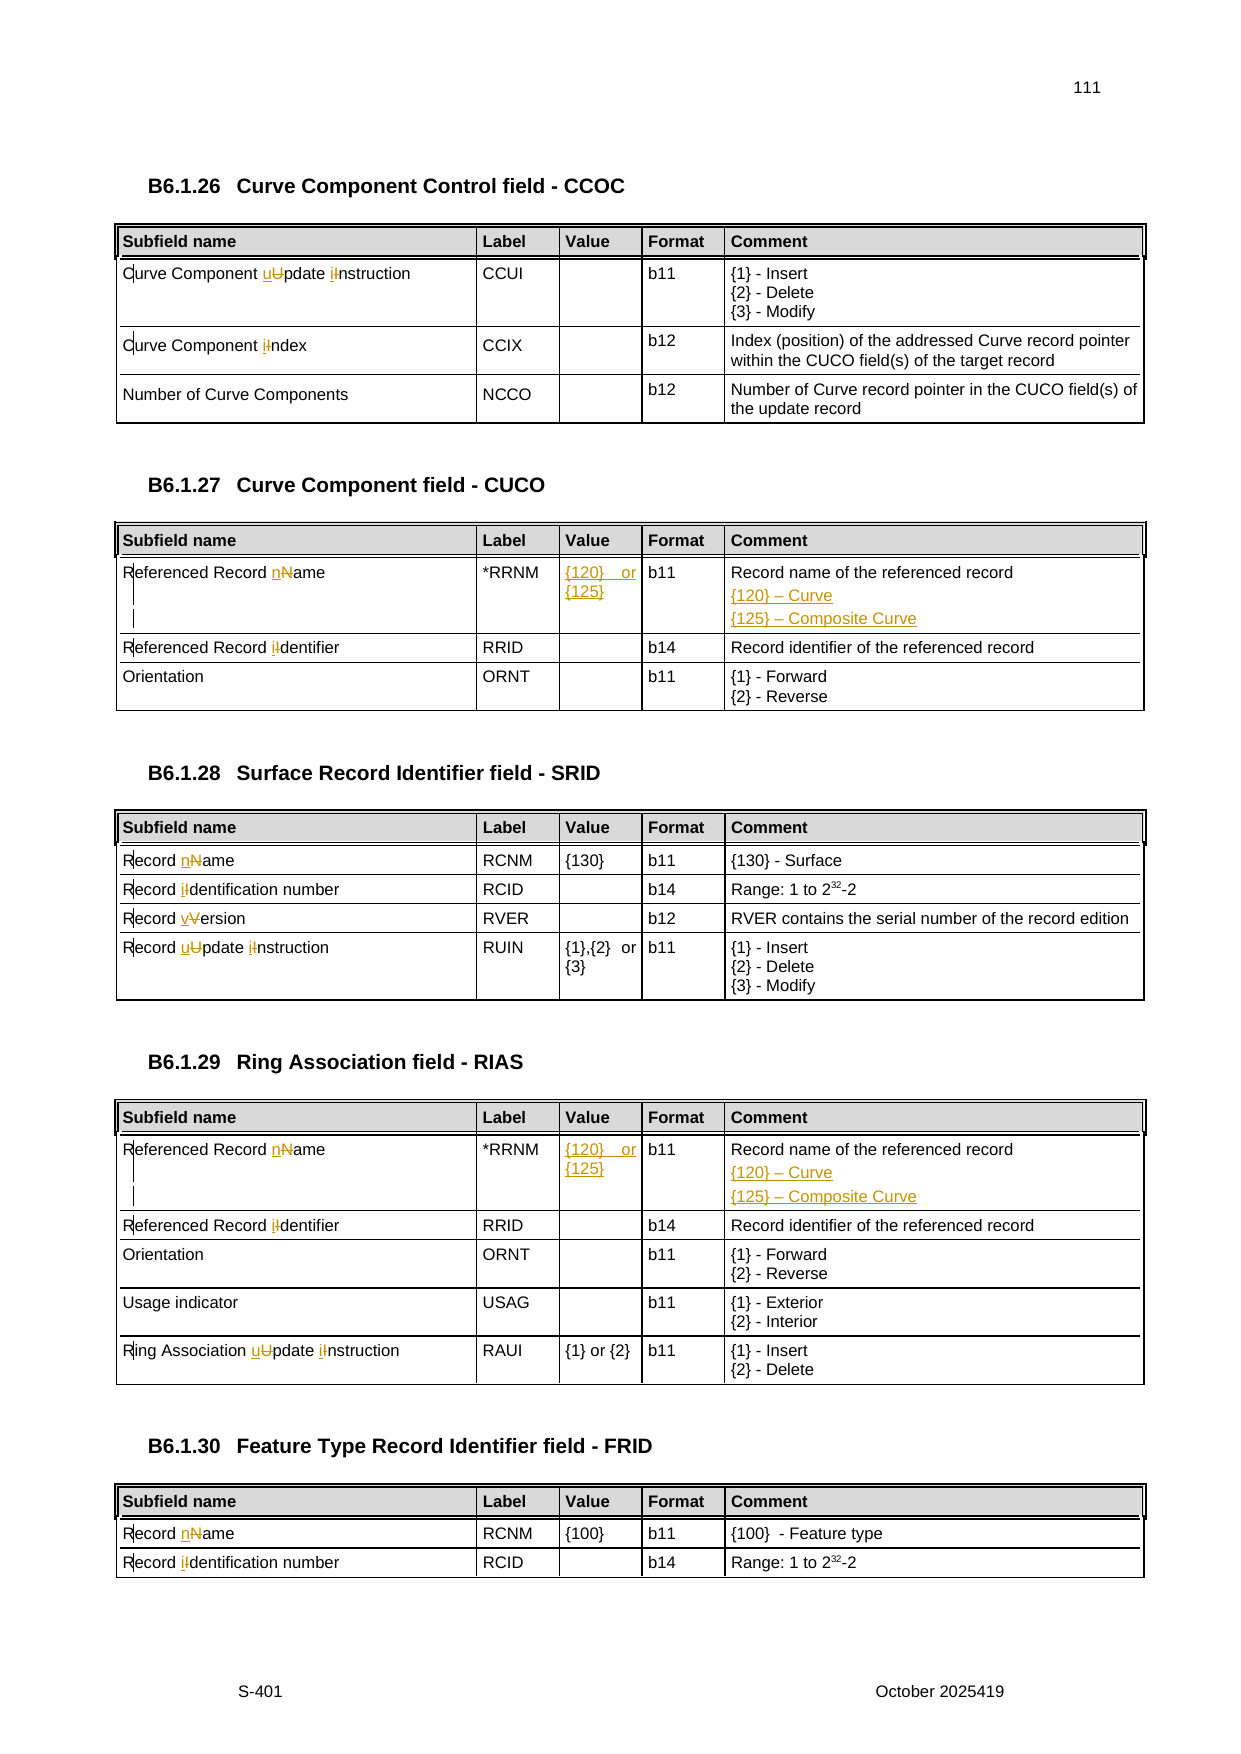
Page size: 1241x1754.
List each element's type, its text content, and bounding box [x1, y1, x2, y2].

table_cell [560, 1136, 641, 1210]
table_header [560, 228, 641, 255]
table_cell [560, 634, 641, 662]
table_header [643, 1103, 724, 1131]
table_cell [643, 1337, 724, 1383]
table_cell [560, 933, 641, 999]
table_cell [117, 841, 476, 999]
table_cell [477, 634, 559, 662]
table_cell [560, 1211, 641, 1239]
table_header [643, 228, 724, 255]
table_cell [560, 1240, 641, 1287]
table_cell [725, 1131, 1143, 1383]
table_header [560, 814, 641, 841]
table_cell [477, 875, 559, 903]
list Curve Component field - CUCO [148, 472, 1094, 496]
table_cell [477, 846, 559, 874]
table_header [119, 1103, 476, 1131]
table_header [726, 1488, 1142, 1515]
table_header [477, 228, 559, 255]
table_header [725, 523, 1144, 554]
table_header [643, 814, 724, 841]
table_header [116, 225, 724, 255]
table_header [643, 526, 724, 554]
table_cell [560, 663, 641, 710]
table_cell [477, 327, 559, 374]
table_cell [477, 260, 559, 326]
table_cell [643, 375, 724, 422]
list Surface Record Identifier field - SRID [148, 760, 1094, 784]
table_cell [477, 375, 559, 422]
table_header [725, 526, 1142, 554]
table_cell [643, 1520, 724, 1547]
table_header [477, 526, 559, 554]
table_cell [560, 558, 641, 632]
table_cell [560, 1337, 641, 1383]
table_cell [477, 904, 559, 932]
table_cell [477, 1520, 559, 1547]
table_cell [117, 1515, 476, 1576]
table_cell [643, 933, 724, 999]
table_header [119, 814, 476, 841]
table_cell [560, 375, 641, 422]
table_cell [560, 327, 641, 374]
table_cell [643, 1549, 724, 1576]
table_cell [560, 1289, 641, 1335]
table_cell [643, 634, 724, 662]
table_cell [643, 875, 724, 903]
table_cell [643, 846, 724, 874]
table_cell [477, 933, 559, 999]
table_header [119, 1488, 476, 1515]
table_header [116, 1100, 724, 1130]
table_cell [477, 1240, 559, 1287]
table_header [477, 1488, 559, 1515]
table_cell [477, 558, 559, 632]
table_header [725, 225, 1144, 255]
list Curve Component Control field - CCOC [148, 174, 1094, 198]
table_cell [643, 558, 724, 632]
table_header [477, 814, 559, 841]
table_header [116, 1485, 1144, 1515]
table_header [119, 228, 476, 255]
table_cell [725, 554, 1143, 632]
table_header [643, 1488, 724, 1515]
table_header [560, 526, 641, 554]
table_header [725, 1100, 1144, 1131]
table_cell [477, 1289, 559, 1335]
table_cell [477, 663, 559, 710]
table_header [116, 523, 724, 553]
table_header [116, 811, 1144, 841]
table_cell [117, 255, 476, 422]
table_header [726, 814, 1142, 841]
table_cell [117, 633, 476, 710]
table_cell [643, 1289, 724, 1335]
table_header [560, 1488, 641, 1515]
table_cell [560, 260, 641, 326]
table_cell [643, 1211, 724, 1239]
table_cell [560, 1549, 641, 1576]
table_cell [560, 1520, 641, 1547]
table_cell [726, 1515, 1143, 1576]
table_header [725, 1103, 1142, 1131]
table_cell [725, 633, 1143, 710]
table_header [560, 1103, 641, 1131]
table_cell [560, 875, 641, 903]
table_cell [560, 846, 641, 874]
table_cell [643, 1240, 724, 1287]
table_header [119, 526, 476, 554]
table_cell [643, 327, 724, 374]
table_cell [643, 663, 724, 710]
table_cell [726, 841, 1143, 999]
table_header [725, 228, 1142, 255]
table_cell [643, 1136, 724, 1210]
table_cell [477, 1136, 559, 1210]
list Ring Association field - RIAS [148, 1050, 1094, 1074]
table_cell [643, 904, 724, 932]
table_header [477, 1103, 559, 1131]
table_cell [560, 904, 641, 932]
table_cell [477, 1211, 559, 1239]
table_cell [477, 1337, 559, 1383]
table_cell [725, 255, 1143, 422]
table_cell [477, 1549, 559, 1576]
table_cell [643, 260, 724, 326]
list Feature Type Record Identifier field - FRID [148, 1434, 1094, 1458]
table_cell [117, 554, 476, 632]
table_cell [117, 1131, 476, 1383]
